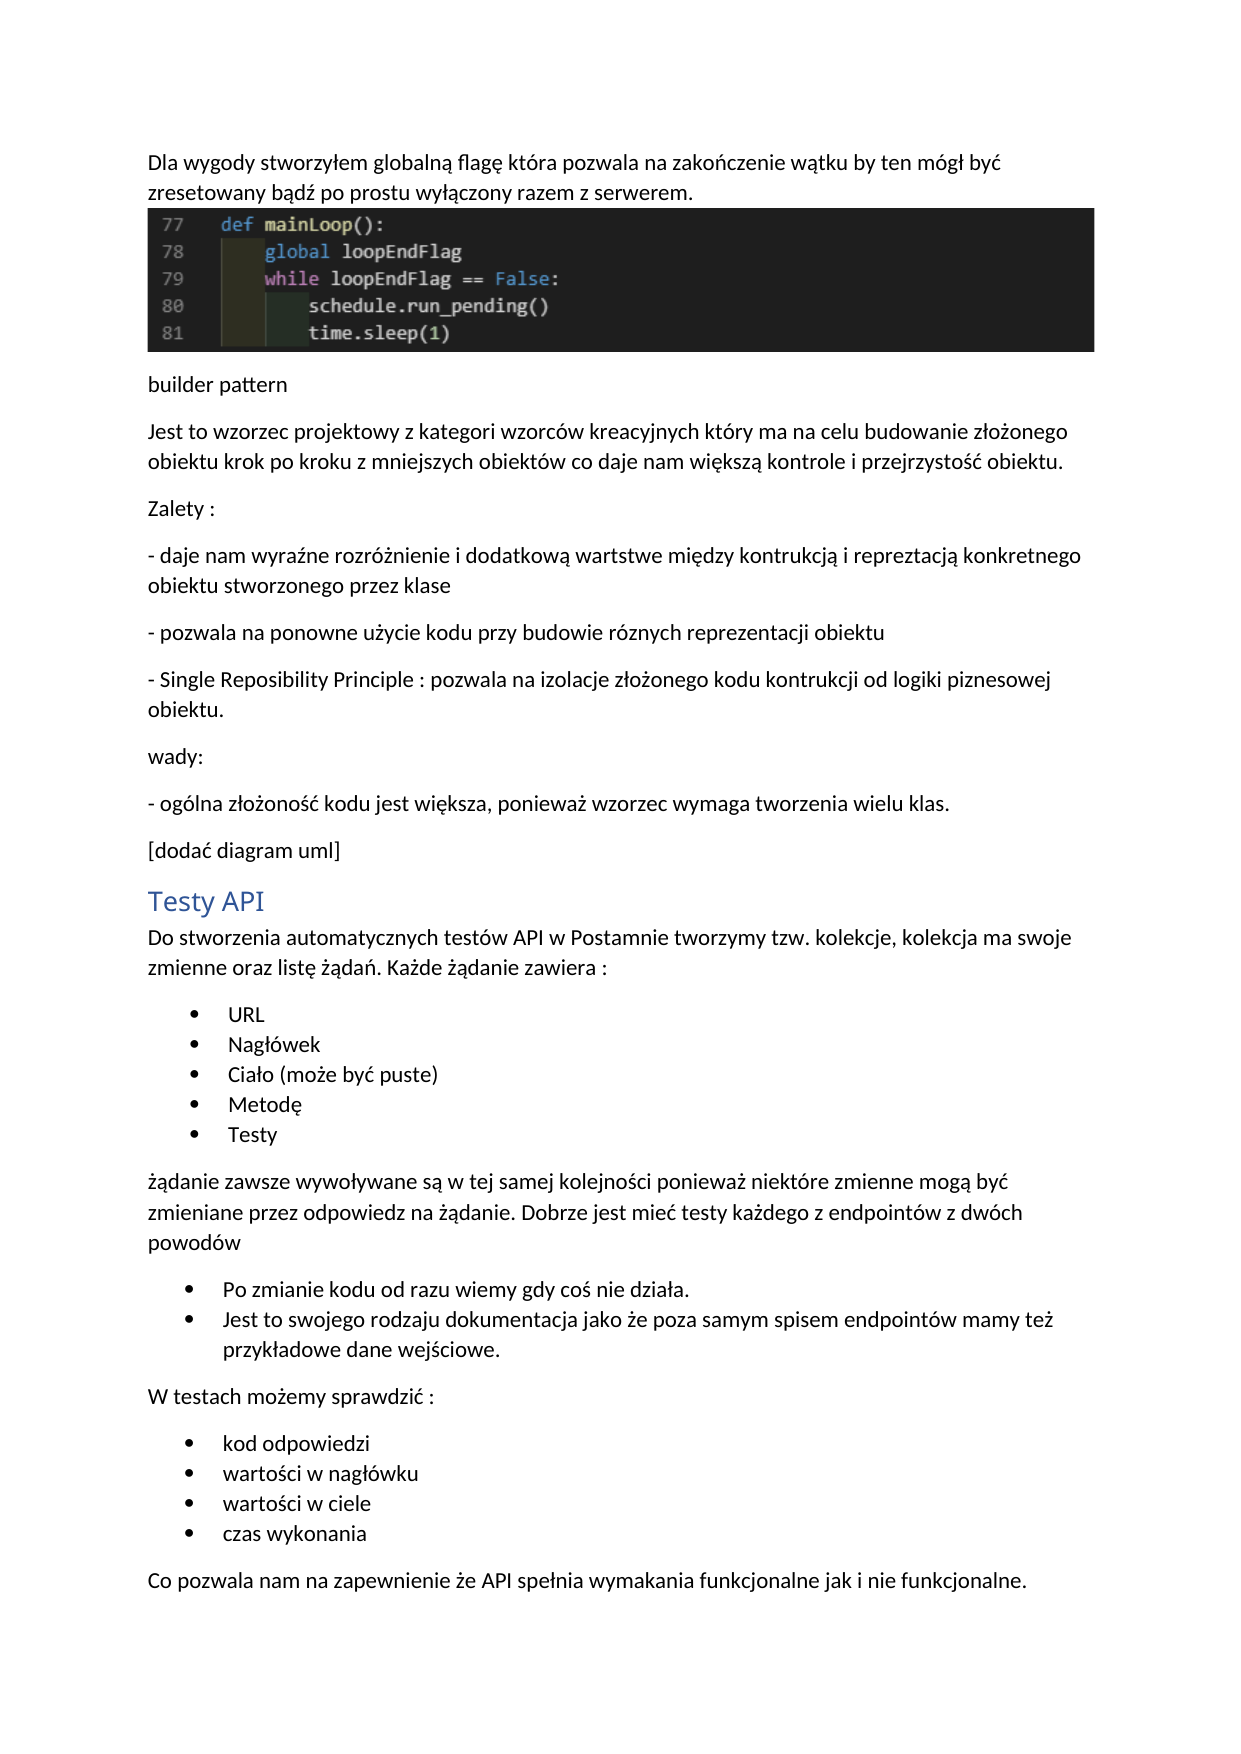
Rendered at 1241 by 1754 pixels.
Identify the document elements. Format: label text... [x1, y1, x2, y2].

text - pozwala na ponowne użycie kodu przy budowie róznych reprezentacji obiektu [148, 618, 1093, 646]
list wartości w ciele [185, 1489, 1093, 1517]
list Ciało (może być puste) [190, 1060, 1093, 1088]
text - Single Reposibility Principle : pozwala na izolacje złożonego kodu kontrukcji od logiki piznesowej obiektu. [148, 665, 1093, 723]
picture [147, 208, 1095, 352]
text Co pozwala nam na zapewnienie że API spełnia wymakania funkcjonalne jak i nie funkcjonalne. [148, 1566, 1093, 1594]
list wartości w nagłówku [185, 1459, 1093, 1487]
text żądanie zawsze wywoływane są w tej samej kolejności ponieważ niektóre zmienne mogą być zmieniane przez odpowiedz na żądanie. Dobrze jest mieć testy każdego z endpointów z dwóch powodów [148, 1167, 1093, 1256]
list kod odpowiedzi [185, 1429, 1093, 1457]
list czas wykonania [185, 1519, 1093, 1548]
list Metodę [190, 1090, 1093, 1118]
text Jest to wzorzec projektowy z kategori wzorców kreacyjnych który ma na celu budowanie złożonego obiektu krok po kroku z mniejszych obiektów co daje nam większą kontrole i przejrzystość obiektu. [148, 417, 1093, 476]
text Zalety : [148, 494, 1093, 522]
text Dla wygody stworzyłem globalną flagę która pozwala na zakończenie wątku by ten mógł być zresetowany bądź po prostu wyłączony razem z serwerem. [148, 148, 1093, 208]
text W testach możemy sprawdzić : [148, 1382, 1093, 1410]
text - ogólna złożoność kodu jest większa, ponieważ wzorzec wymaga tworzenia wielu klas. [148, 789, 1093, 817]
subtitle Testy API [148, 883, 1093, 920]
text wady: [148, 742, 1093, 770]
list Po zmianie kodu od razu wiemy gdy coś nie działa. [185, 1275, 1093, 1303]
list Nagłówek [190, 1030, 1093, 1058]
text Do stworzenia automatycznych testów API w Postamnie tworzymy tzw. kolekcje, kolekcja ma swoje zmienne oraz listę żądań. Każde żądanie zawiera : [148, 923, 1093, 981]
text - daje nam wyraźne rozróżnienie i dodatkową wartstwe między kontrukcją i repreztacją konkretnego obiektu stworzonego przez klase [148, 541, 1093, 599]
list Testy [190, 1121, 1093, 1149]
text builder pattern [148, 370, 1093, 398]
list URL [190, 1000, 1093, 1028]
list Jest to swojego rodzaju dokumentacja jako że poza samym spisem endpointów mamy też przykładowe dane wejściowe. [185, 1305, 1093, 1363]
text [dodać diagram uml] [148, 836, 1093, 864]
